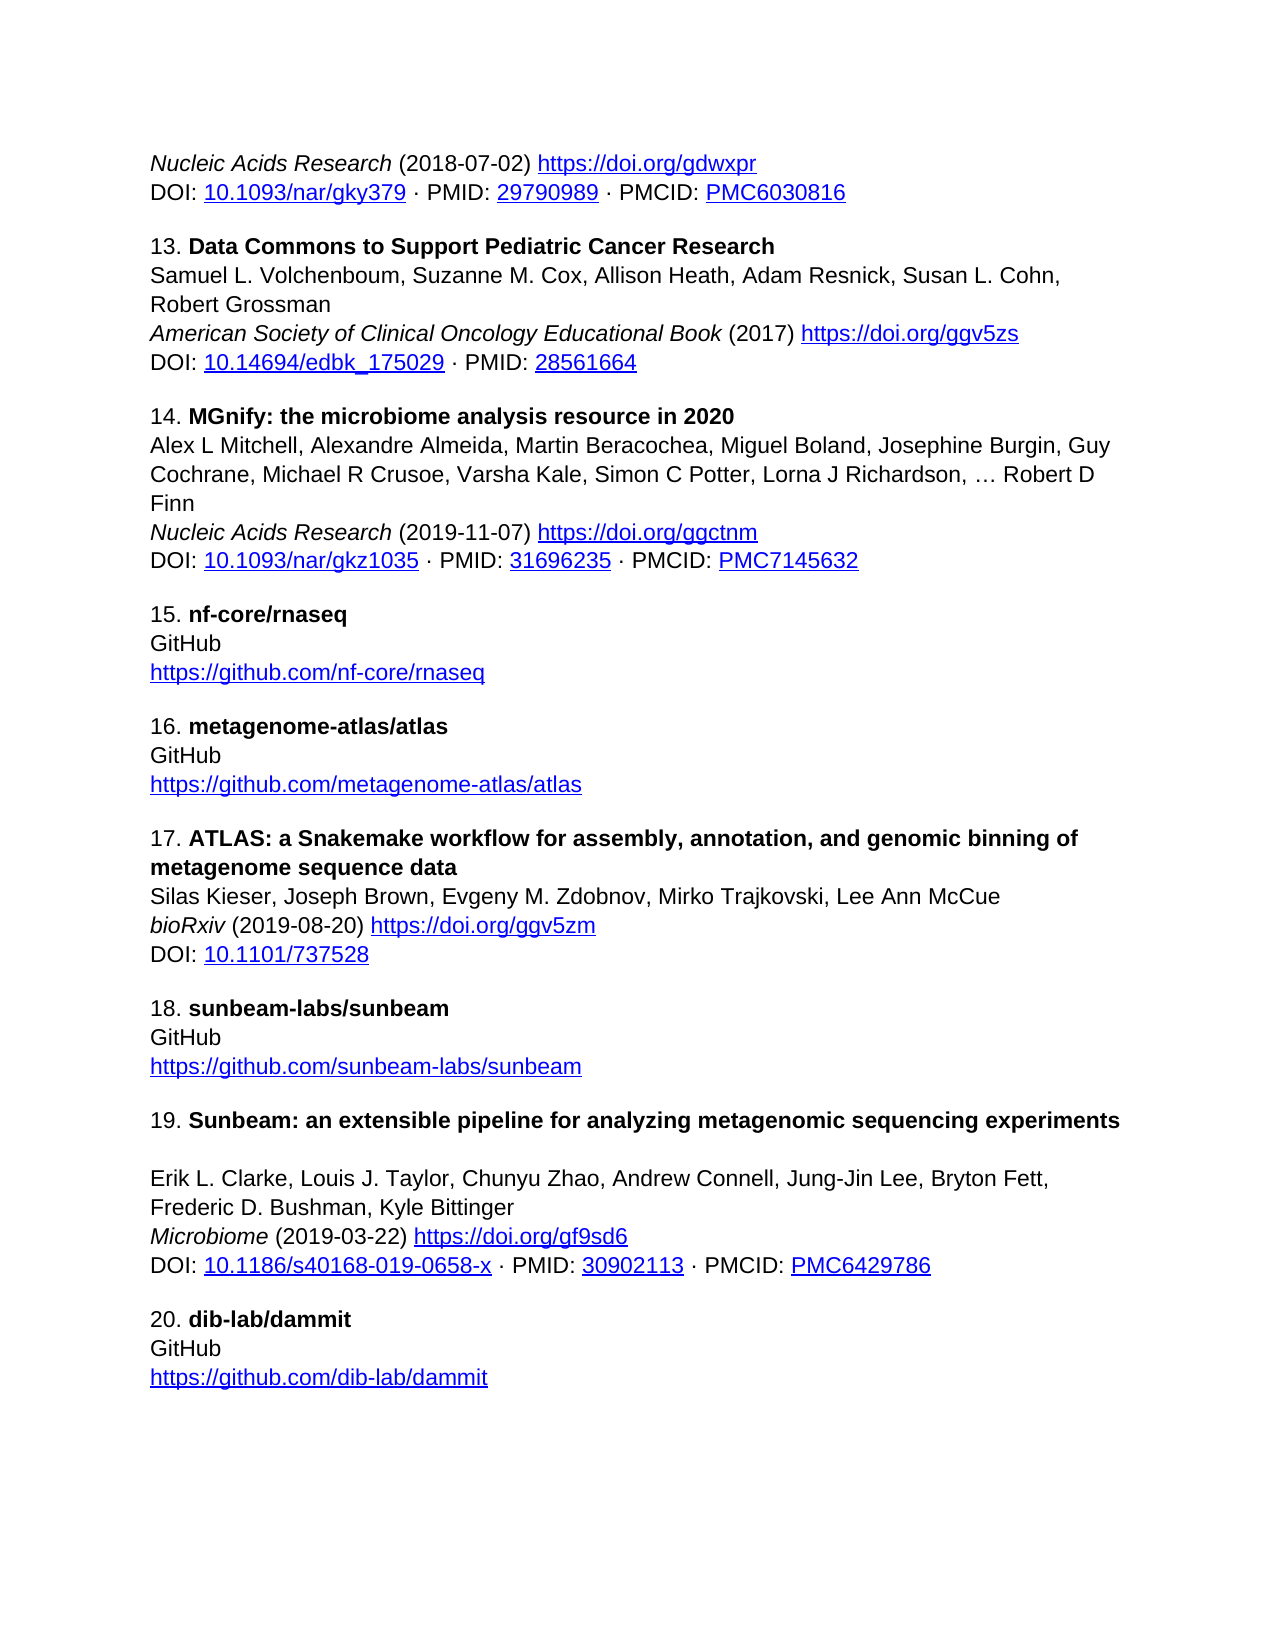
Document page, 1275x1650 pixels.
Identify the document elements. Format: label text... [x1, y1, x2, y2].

text 13. Data Commons to Support Pediatric Cancer Research Samuel L. Volchenboum, Suzanne M. Cox, Allison Heath, Adam Resnick, Susan L. Cohn, Robert Grossman American Society of Clinical Oncology Educational Book (2017) https://doi.org/ggv5zs DOI: 10.14694/edbk_175029 · PMID: 28561664 [150, 233, 1125, 375]
text 16. metagenome-atlas/atlas GitHub https://github.com/metagenome-atlas/atlas [150, 713, 1125, 798]
text 19. Sunbeam: an extensible pipeline for analyzing metagenomic sequencing experiments Erik L. Clarke, Louis J. Taylor, Chunyu Zhao, Andrew Connell, Jung-Jin Lee, Bryton Fett, Frederic D. Bushman, Kyle Bittinger Microbiome (2019-03-22) https://doi.org/gf9sd6 DOI: 10.1186/s40168-019-0658-x · PMID: 30902113 · PMCID: PMC6429786 [150, 1107, 1125, 1278]
text 20. dib-lab/dammit GitHub https://github.com/dib-lab/dammit [150, 1306, 1125, 1390]
text 14. MGnify: the microbiome analysis resource in 2020 Alex L Mitchell, Alexandre Almeida, Martin Beracochea, Miguel Boland, Josephine Burgin, Guy Cochrane, Michael R Crusoe, Varsha Kale, Simon C Potter, Lorna J Richardson, … Robert D Finn Nucleic Acids Research (2019-11-07) https://doi.org/ggctnm DOI: 10.1093/nar/gkz1035 · PMID: 31696235 · PMCID: PMC7145632 [150, 403, 1125, 574]
text 15. nf-core/rnaseq GitHub https://github.com/nf-core/rnaseq [150, 601, 1125, 686]
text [150, 150, 1125, 205]
text 17. ATLAS: a Snakemake workflow for assembly, annotation, and genomic binning of metagenome sequence data Silas Kieser, Joseph Brown, Evgeny M. Zdobnov, Mirko Trajkovski, Lee Ann McCue bioRxiv (2019-08-20) https://doi.org/ggv5zm DOI: 10.1101/737528 [150, 825, 1125, 967]
text 18. sunbeam-labs/sunbeam GitHub https://github.com/sunbeam-labs/sunbeam [150, 995, 1125, 1079]
